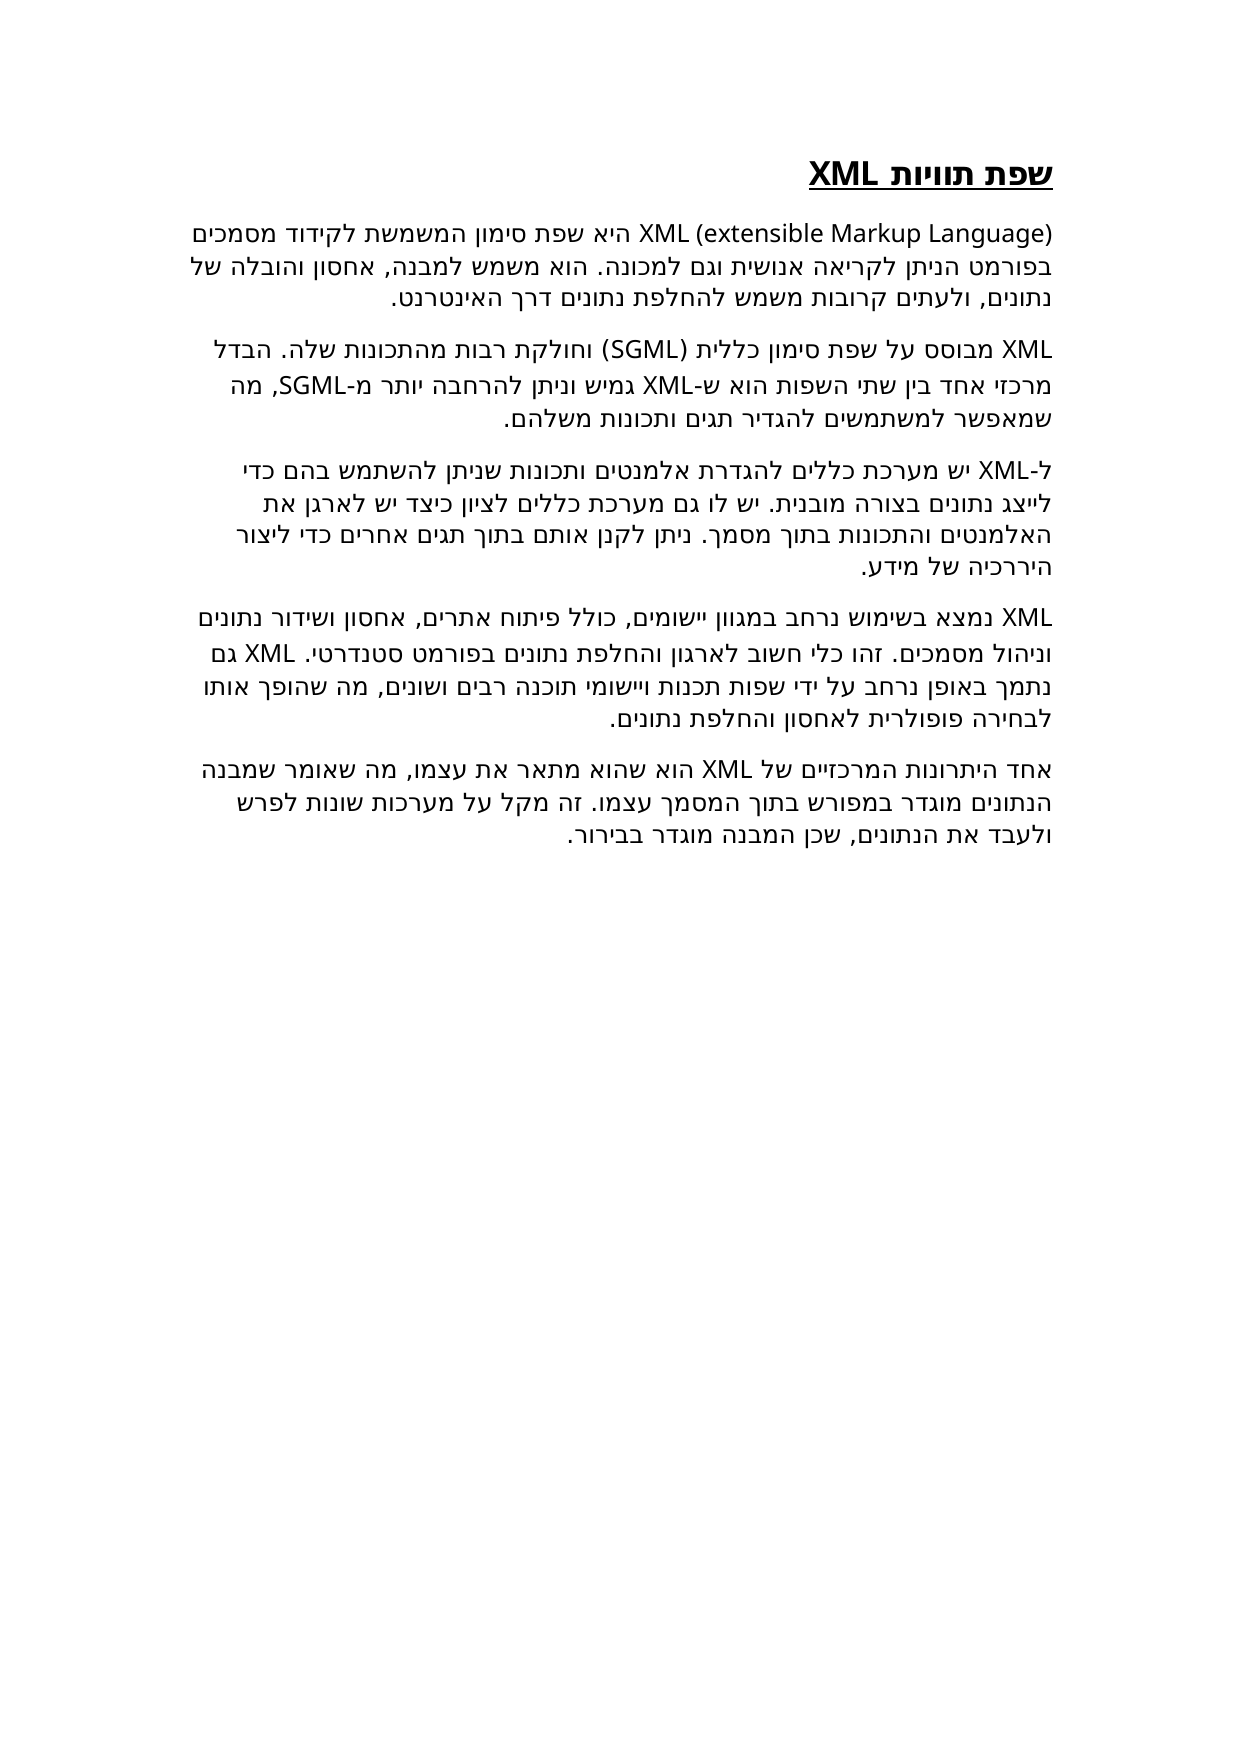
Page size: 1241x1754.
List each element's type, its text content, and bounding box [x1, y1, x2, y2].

text XML (extensible Markup Language) היא שפת סימון המשמשת לקידוד מסמכים בפורמט הניתן לקריאה אנושית וגם למכונה. הוא משמש למבנה, אחסון והובלה של נתונים, ולעתים קרובות משמש להחלפת נתונים דרך האינטרנט. [187, 216, 1053, 313]
text XML מבוסס על שפת סימון כללית (SGML) וחולקת רבות מהתכונות שלה. הבדל מרכזי אחד בין שתי השפות הוא ש-XML גמיש וניתן להרחבה יותר מ-SGML, מה שמאפשר למשתמשים להגדיר תגים ותכונות משלהם. [187, 332, 1053, 433]
text ל-XML יש מערכת כללים להגדרת אלמנטים ותכונות שניתן להשתמש בהם כדי לייצג נתונים בצורה מובנית. יש לו גם מערכת כללים לציון כיצד יש לארגן את האלמנטים והתכונות בתוך מסמך. ניתן לקנן אותם בתוך תגים אחרים כדי ליצור היררכיה של מידע. [187, 452, 1053, 581]
subtitle שפת תוויות XML [187, 150, 1053, 195]
text אחד היתרונות המרכזיים של XML הוא שהוא מתאר את עצמו, מה שאומר שמבנה הנתונים מוגדר במפורש בתוך המסמך עצמו. זה מקל על מערכות שונות לפרש ולעבד את הנתונים, שכן המבנה מוגדר בבירור. [187, 752, 1053, 849]
text XML נמצא בשימוש נרחב במגוון יישומים, כולל פיתוח אתרים, אחסון ושידור נתונים וניהול מסמכים. זהו כלי חשוב לארגון והחלפת נתונים בפורמט סטנדרטי. XML גם נתמך באופן נרחב על ידי שפות תכנות ויישומי תוכנה רבים ושונים, מה שהופך אותו לבחירה פופולרית לאחסון והחלפת נתונים. [187, 600, 1053, 733]
